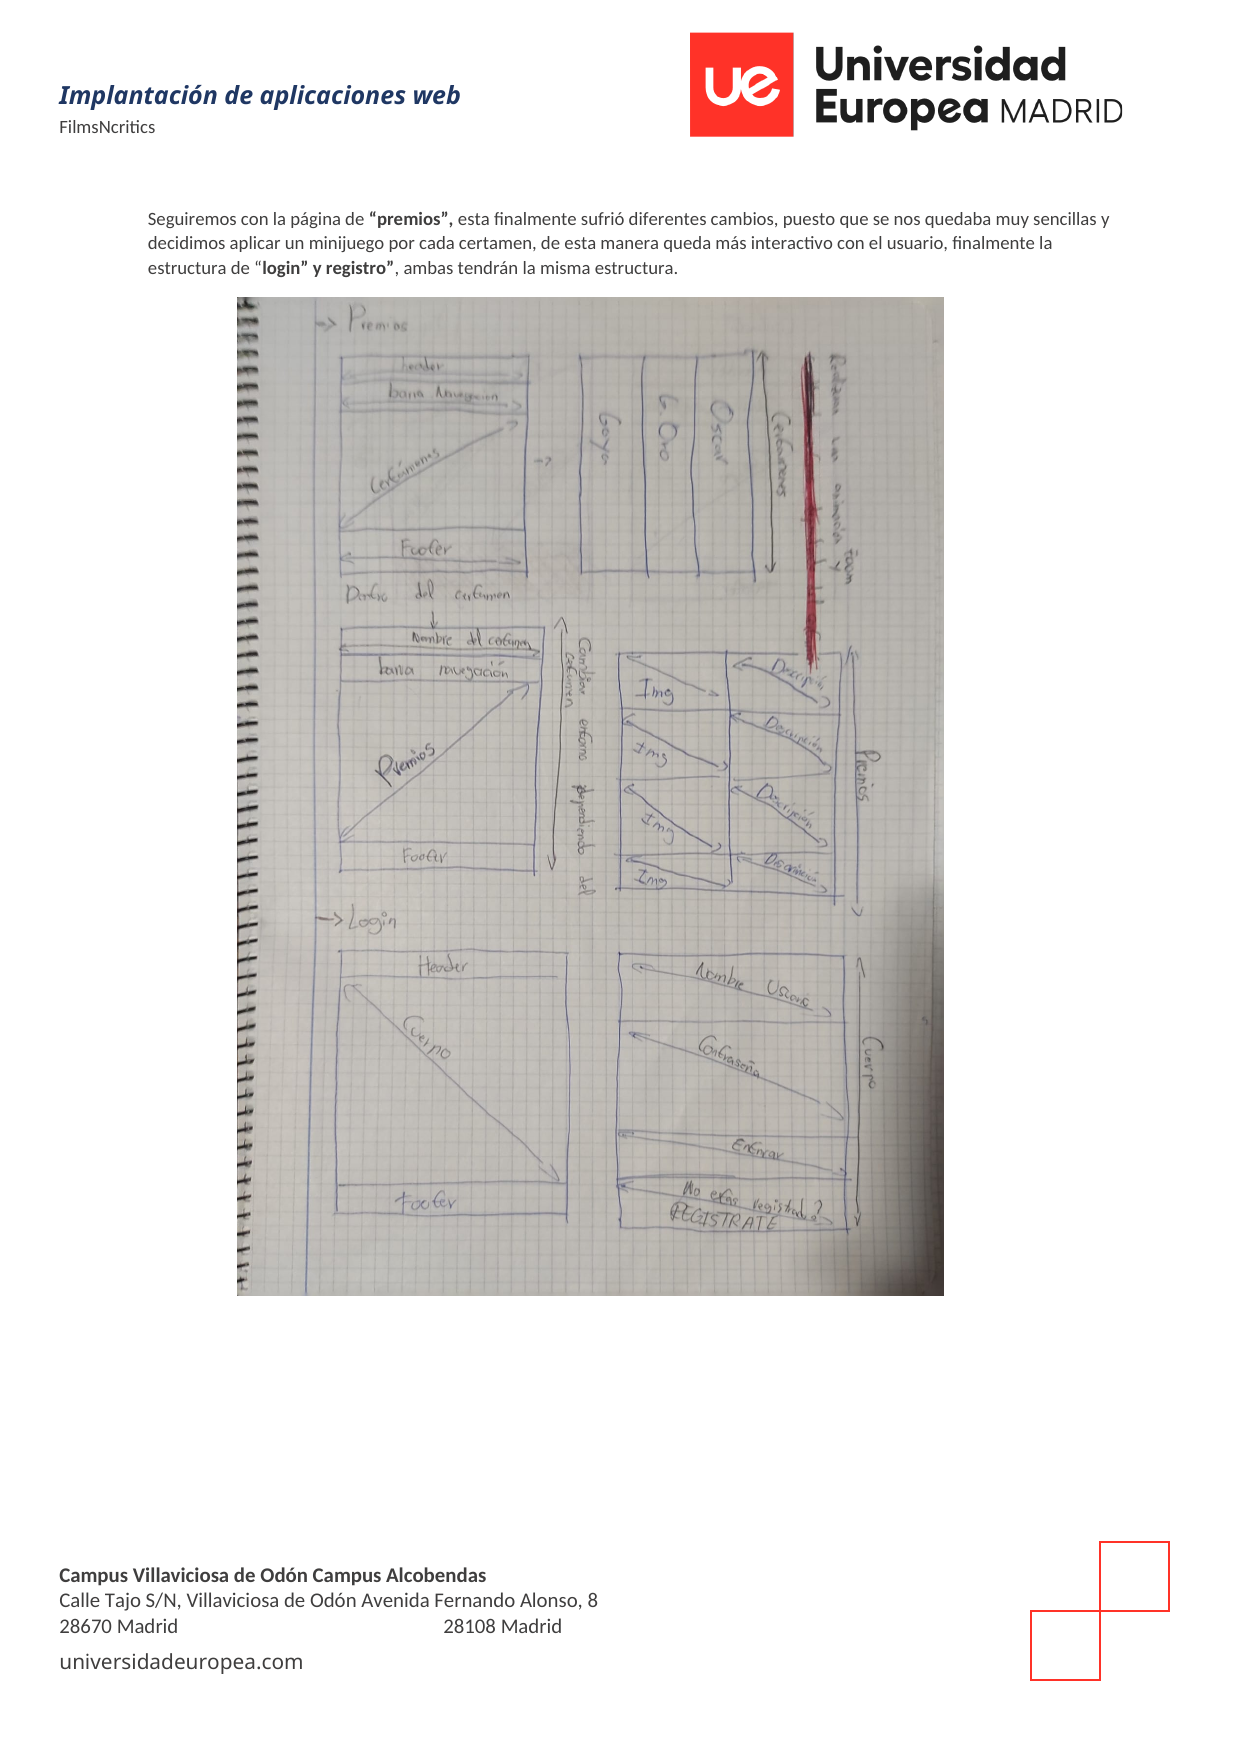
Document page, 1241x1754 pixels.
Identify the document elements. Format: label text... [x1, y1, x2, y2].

picture [237, 297, 944, 1296]
picture [690, 32, 1123, 137]
text Seguiremos con la página de “premios”, esta finalmente sufrió diferentes cambios, puesto que se nos quedaba muy sencillas y decidimos aplicar un minijuego por cada certamen, de esta manera queda más interactivo con el usuario, finalmente la estructura de “login” y registro”, ambas tendrán la misma estructura. [148, 207, 1122, 279]
